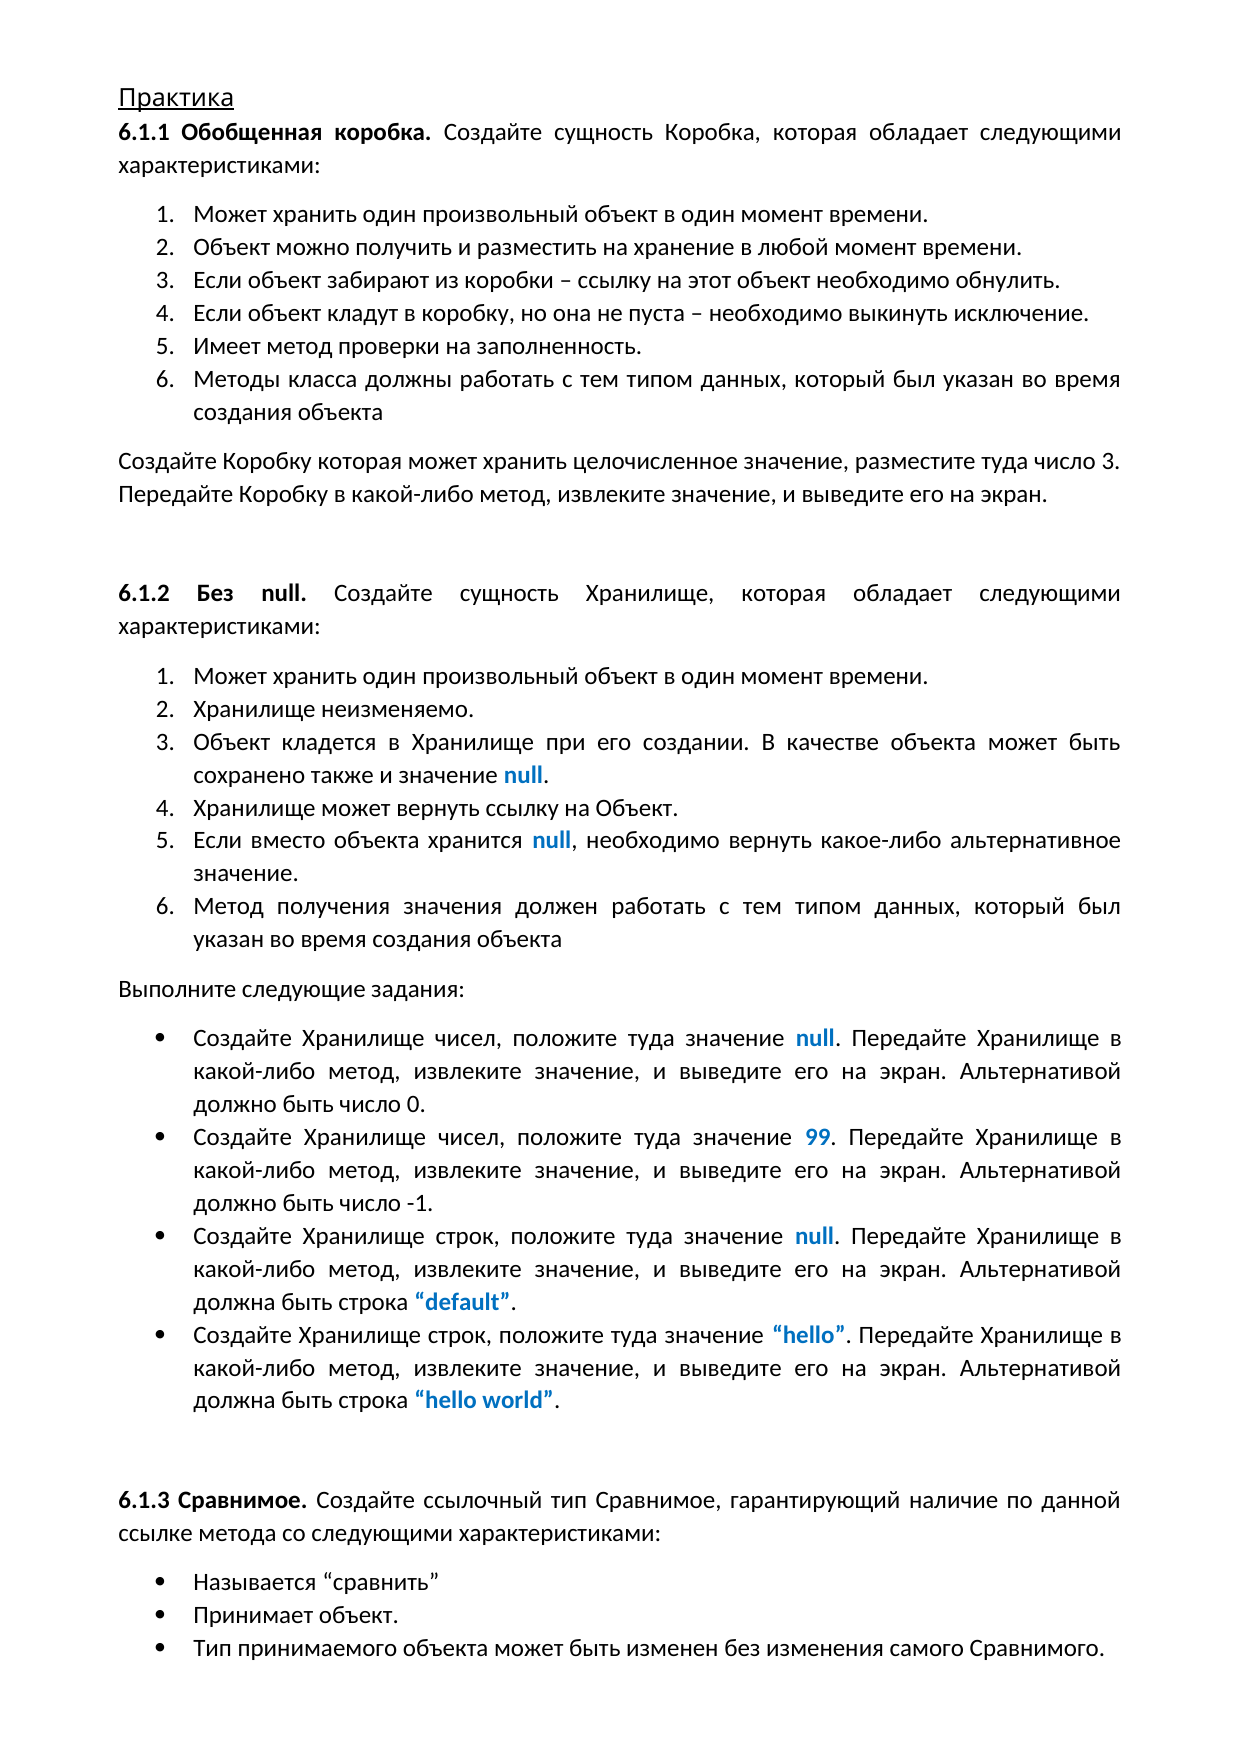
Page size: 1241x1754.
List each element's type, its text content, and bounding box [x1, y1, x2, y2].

list Методы класса должны работать с тем типом данных, который был указан во время создания объекта [156, 363, 1122, 426]
list Метод получения значения должен работать с тем типом данных, который был указан во время создания объекта [156, 891, 1122, 954]
list Тип принимаемого объекта может быть изменен без изменения самого Сравнимого. [156, 1632, 1122, 1663]
list Объект кладется в Хранилище при его создании. В качестве объекта может быть сохранено также и значение null. [156, 726, 1122, 789]
list Может хранить один произвольный объект в один момент времени. [156, 198, 1122, 229]
list Если объект кладут в коробку, но она не пуста – необходимо выкинуть исключение. [156, 297, 1122, 328]
text Создайте Коробку которая может хранить целочисленное значение, разместите туда число 3. Передайте Коробку в какой-либо метод, извлеките значение, и выведите его на экран. [118, 446, 1122, 509]
list Объект можно получить и разместить на хранение в любой момент времени. [156, 231, 1122, 262]
text Выполните следующие задания: [118, 973, 1122, 1003]
text 6.1.1 Обобщенная коробка. Создайте сущность Коробка, которая обладает следующими характеристиками: [118, 116, 1122, 179]
list Если объект забирают из коробки – ссылку на этот объект необходимо обнулить. [156, 264, 1122, 295]
subtitle Практика [118, 79, 1122, 113]
list Имеет метод проверки на заполненность. [156, 330, 1122, 361]
list Создайте Хранилище чисел, положите туда значение null. Передайте Хранилище в какой-либо метод, извлеките значение, и выведите его на экран. Альтернативой должно быть число 0. [156, 1023, 1122, 1119]
list Может хранить один произвольный объект в один момент времени. [156, 660, 1122, 691]
list Называется “сравнить” [156, 1566, 1122, 1597]
list Хранилище может вернуть ссылку на Объект. [156, 792, 1122, 822]
text 6.1.2 Без null. Создайте сущность Хранилище, которая обладает следующими характеристиками: [118, 578, 1122, 641]
list Хранилище неизменяемо. [156, 693, 1122, 723]
list Создайте Хранилище строк, положите туда значение null. Передайте Хранилище в какой-либо метод, извлеките значение, и выведите его на экран. Альтернативой должна быть строка “default”. [156, 1220, 1122, 1316]
text 6.1.3 Сравнимое. Создайте ссылочный тип Сравнимое, гарантирующий наличие по данной ссылке метода со следующими характеристиками: [118, 1484, 1122, 1547]
list Создайте Хранилище чисел, положите туда значение 99. Передайте Хранилище в какой-либо метод, извлеките значение, и выведите его на экран. Альтернативой должно быть число -1. [156, 1121, 1122, 1218]
list Создайте Хранилище строк, положите туда значение “hello”. Передайте Хранилище в какой-либо метод, извлеките значение, и выведите его на экран. Альтернативой должна быть строка “hello world”. [156, 1319, 1122, 1415]
list Если вместо объекта хранится null, необходимо вернуть какое-либо альтернативное значение. [156, 825, 1122, 888]
list Принимает объект. [156, 1599, 1122, 1630]
